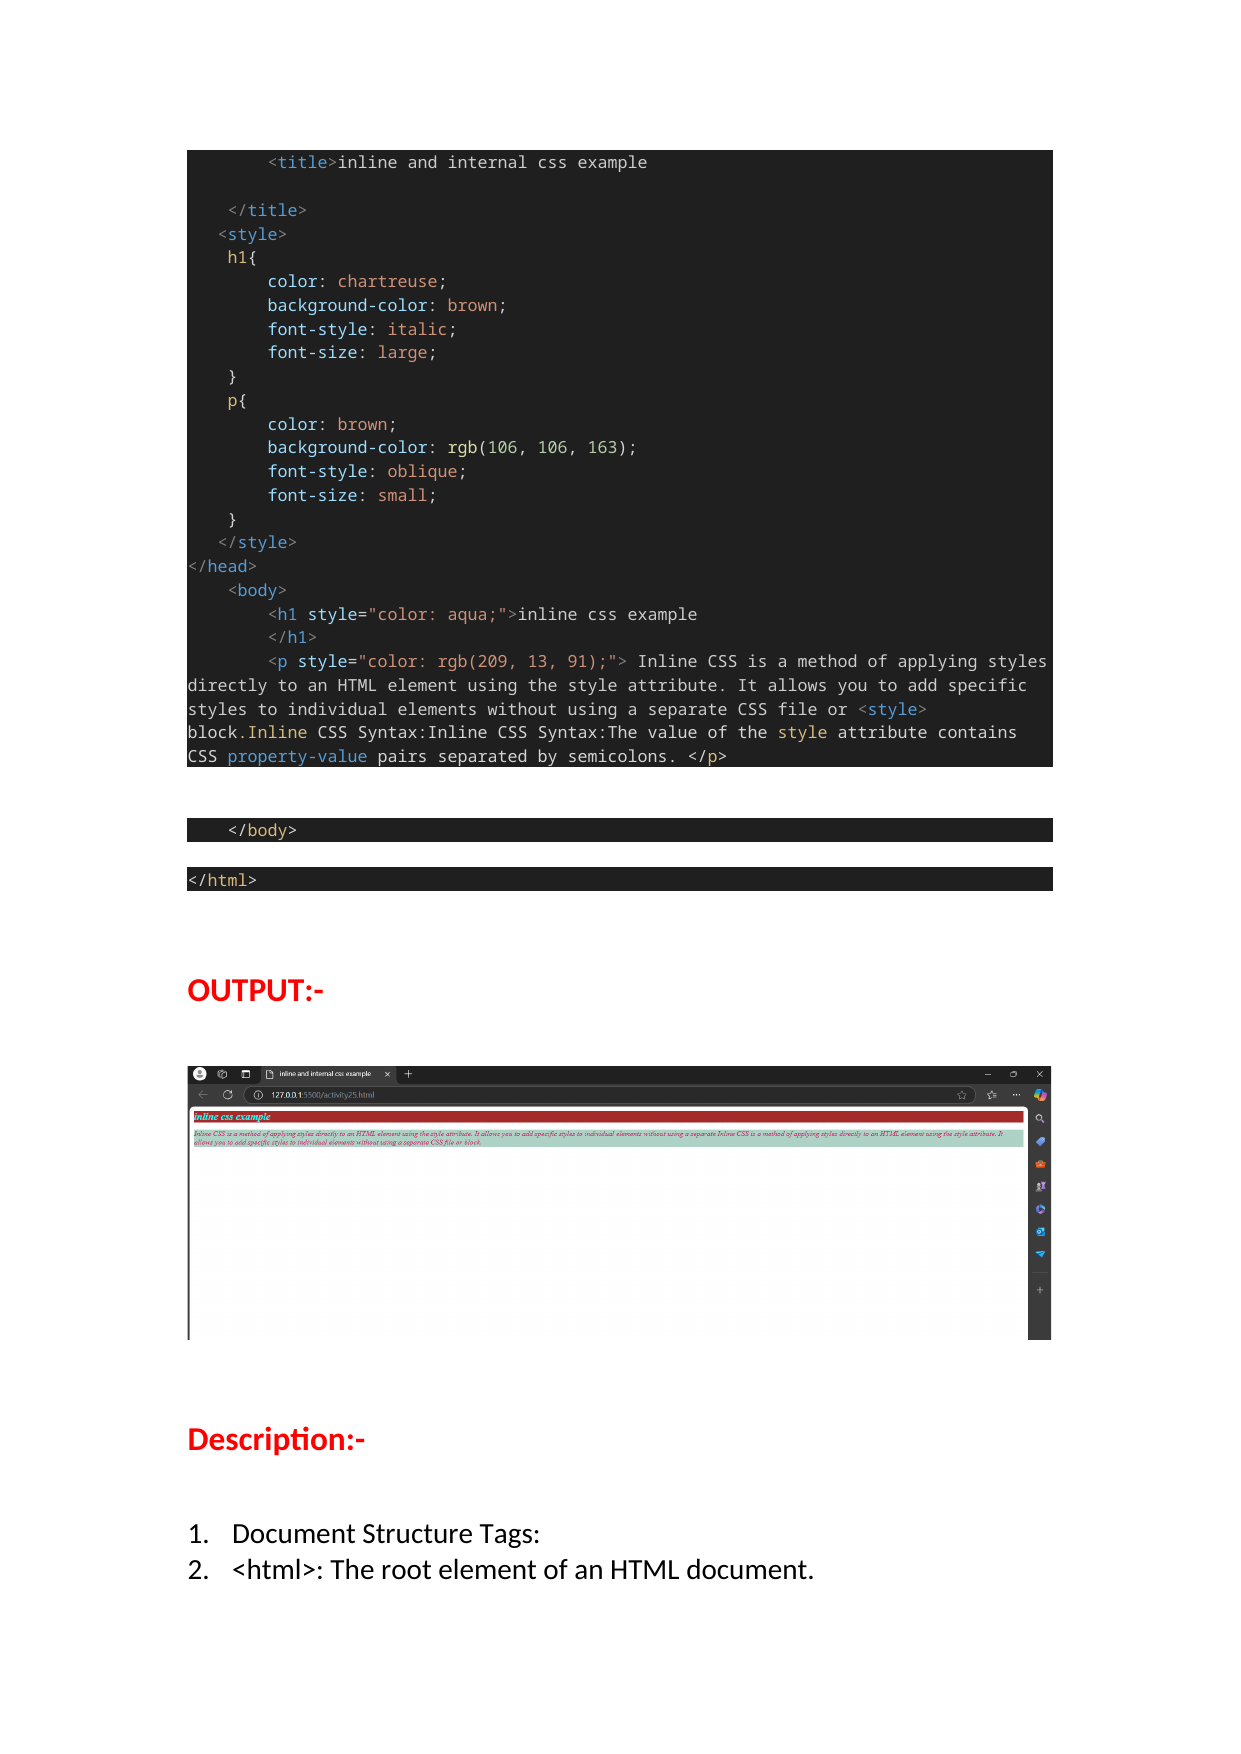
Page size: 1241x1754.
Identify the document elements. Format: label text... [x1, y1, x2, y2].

text background-color: brown; [187, 292, 1053, 316]
text </head> [187, 554, 1053, 577]
text <body> [187, 577, 1053, 601]
subtitle OUTPUT:- [187, 969, 1053, 1009]
subtitle Description:- [187, 1418, 1053, 1458]
text </title> [187, 197, 1053, 221]
text <p style="color: rgb(209, 13, 91);"> Inline CSS is a method of applying styles directly to an HTML element using the style attribute. It allows you to add specific styles to individual elements without using a separate CSS file or <style> block.Inline CSS Syntax:Inline CSS Syntax:The value of the style attribute contains CSS property-value pairs separated by semicolons. </p> [187, 649, 1053, 767]
text <style> [187, 221, 1053, 245]
text } [187, 364, 1053, 387]
text </html> [187, 867, 1053, 891]
text } [187, 506, 1053, 530]
picture [187, 1066, 1052, 1340]
list Document Structure Tags: [187, 1515, 1053, 1551]
text <h1 style="color: aqua;">inline css example [187, 601, 1053, 625]
text font-style: italic; [187, 316, 1053, 340]
text background-color: rgb(106, 106, 163); [187, 435, 1053, 459]
text </body> [187, 818, 1053, 842]
text </style> [187, 530, 1053, 554]
text color: chartreuse; [187, 269, 1053, 292]
text font-style: oblique; [187, 459, 1053, 482]
text </h1> [187, 625, 1053, 649]
text color: brown; [187, 411, 1053, 435]
text <title>inline and internal css example [187, 150, 1053, 174]
text font-size: large; [187, 340, 1053, 364]
text font-size: small; [187, 482, 1053, 506]
text p{ [187, 387, 1053, 411]
list <html>: The root element of an HTML document. [187, 1551, 1053, 1587]
text h1{ [187, 245, 1053, 269]
